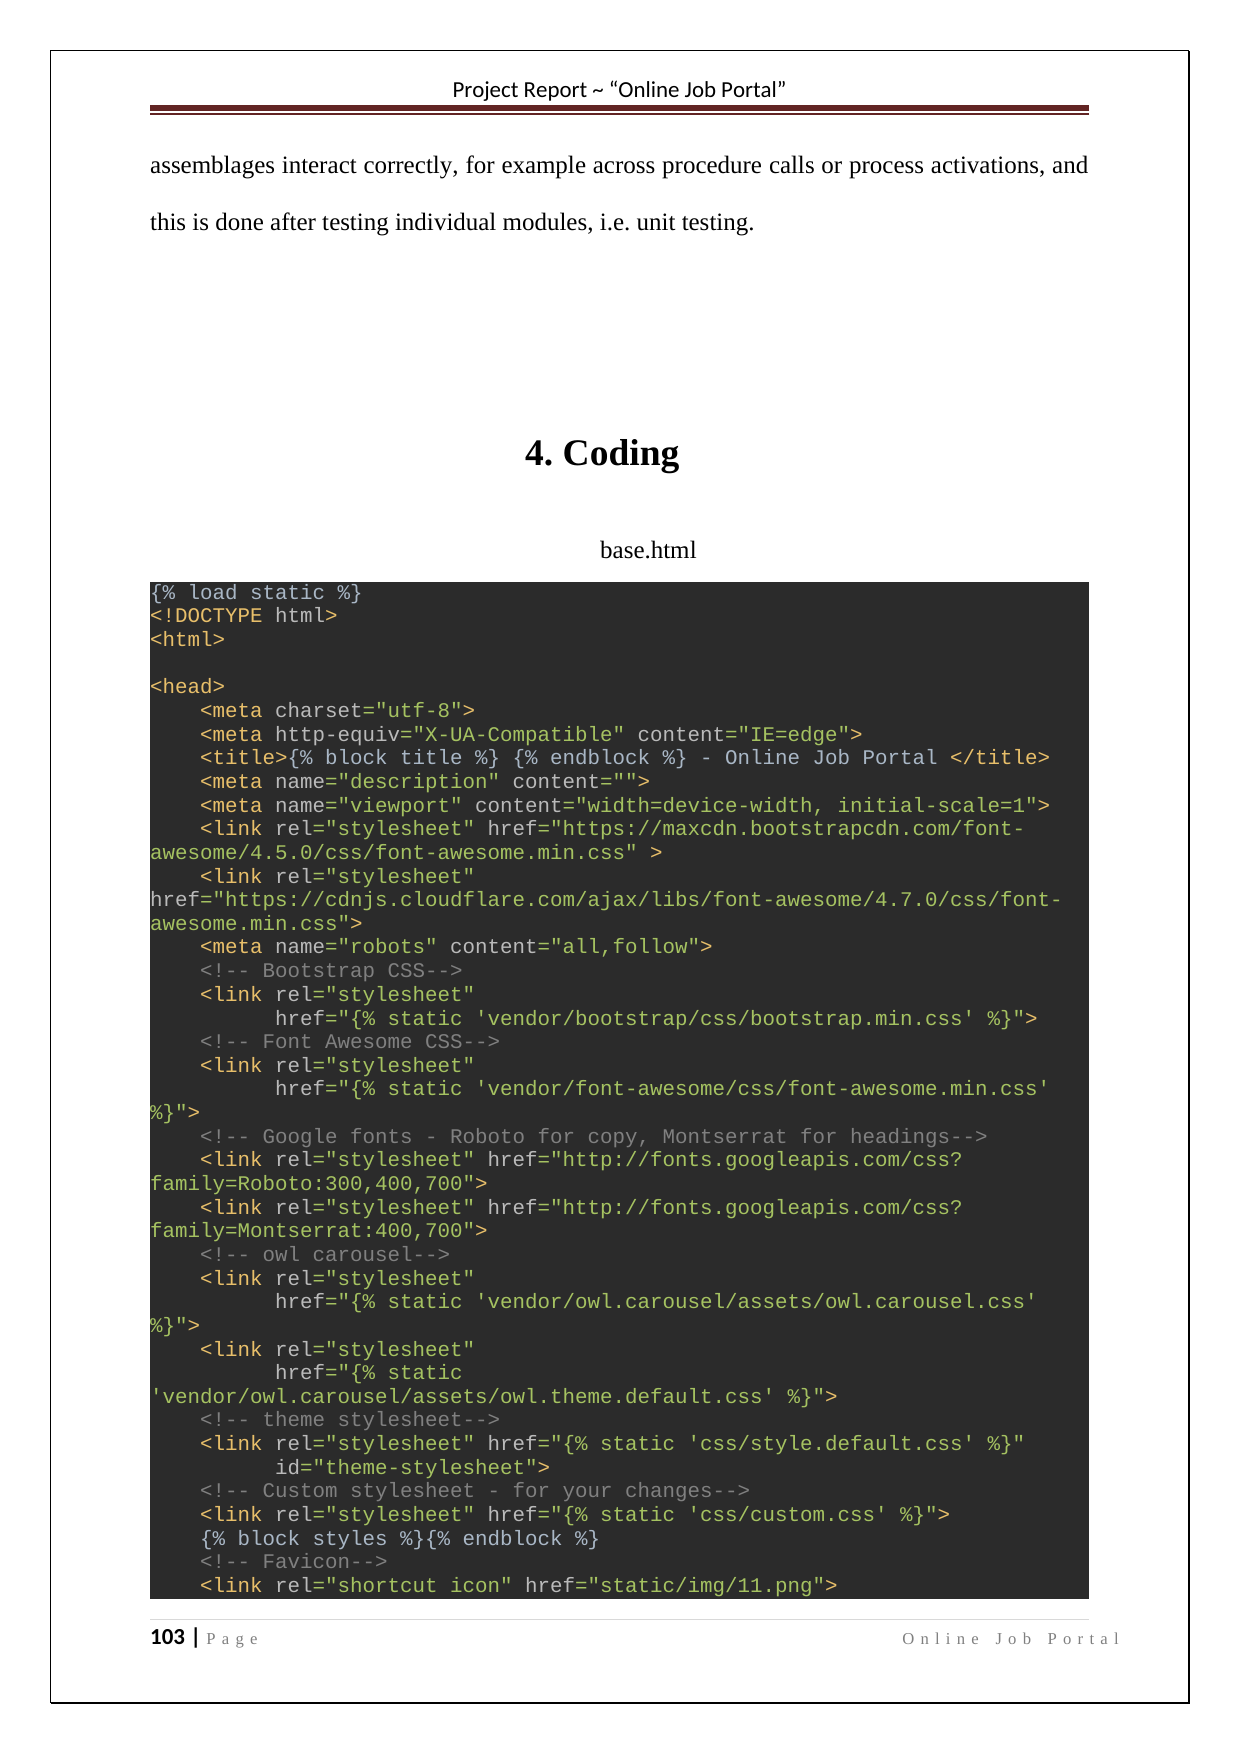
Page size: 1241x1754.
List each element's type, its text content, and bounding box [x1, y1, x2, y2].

text base.html [525, 536, 1015, 564]
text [150, 582, 1089, 1599]
subtitle 4. Coding [487, 430, 1089, 473]
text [150, 150, 1089, 236]
